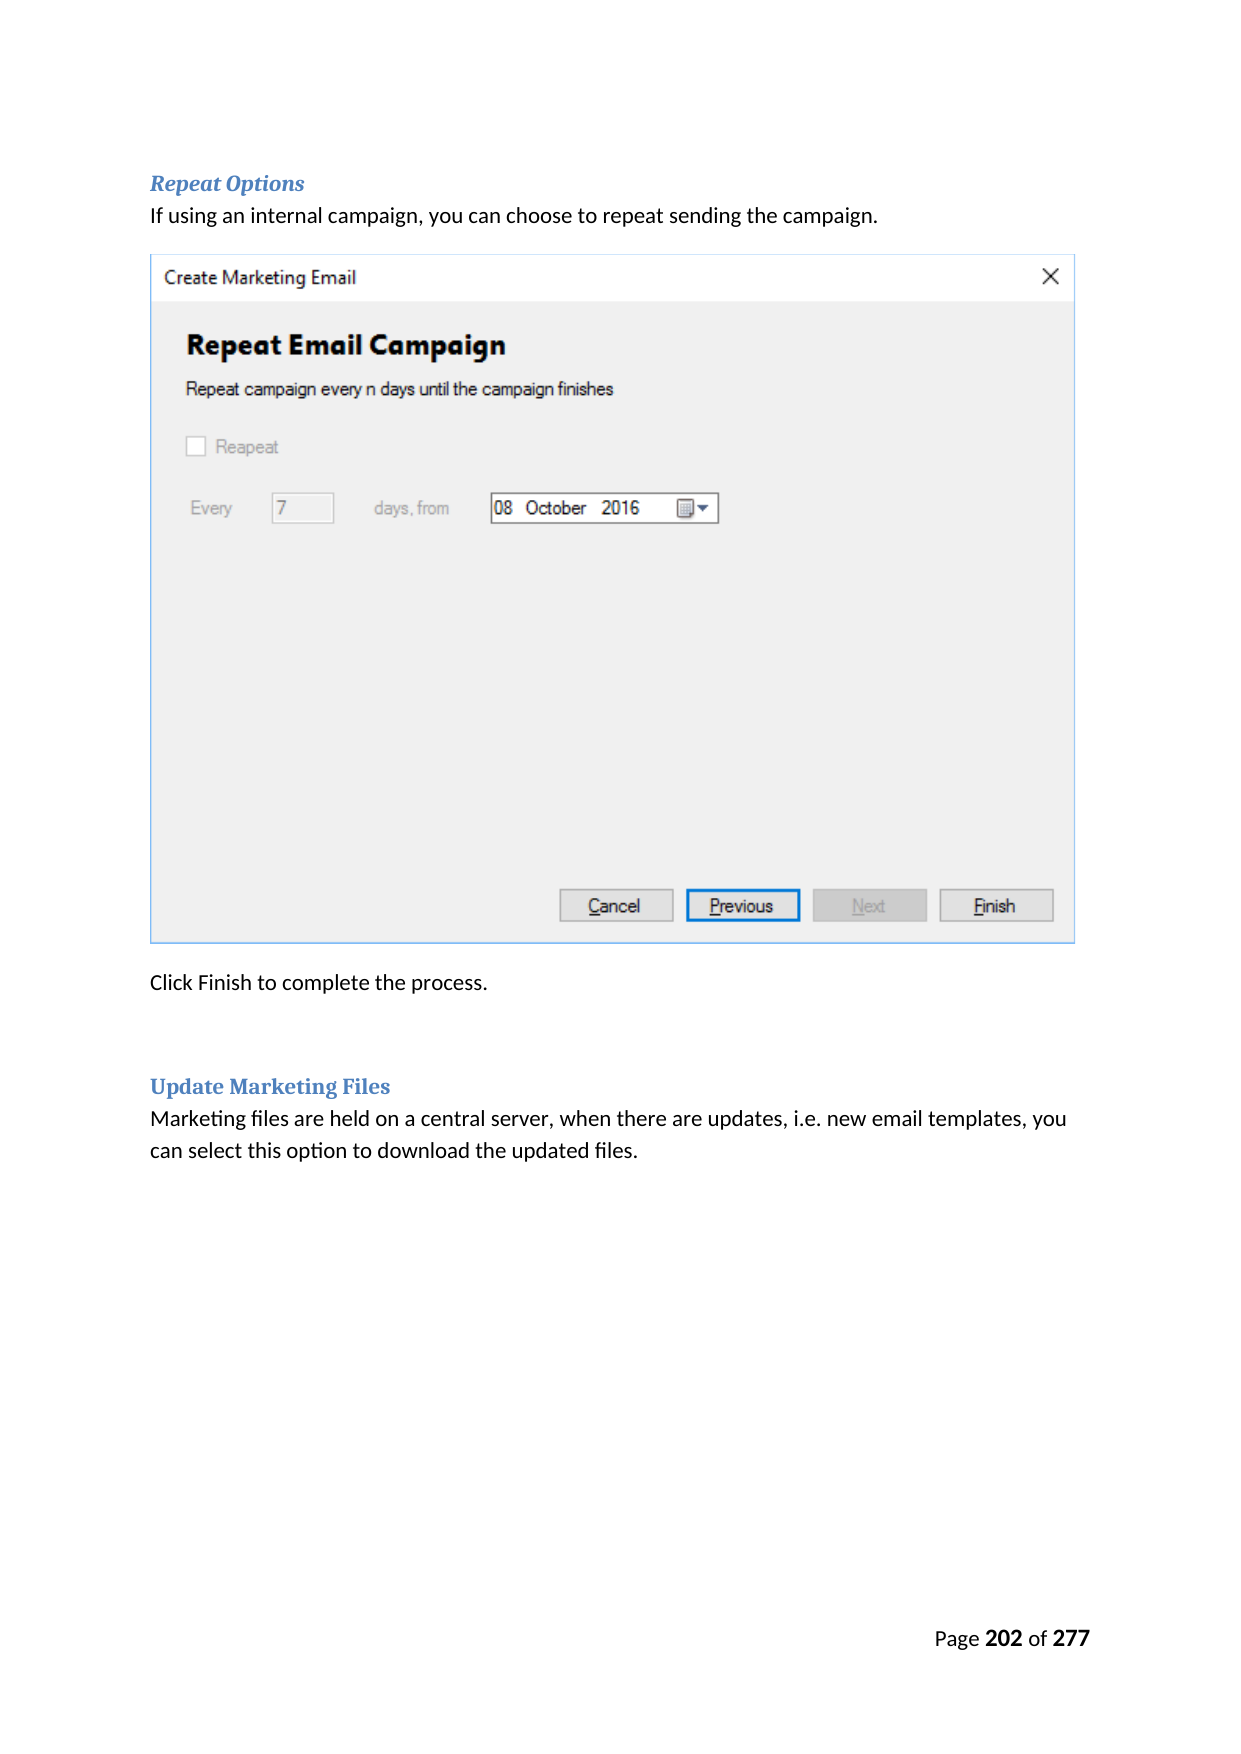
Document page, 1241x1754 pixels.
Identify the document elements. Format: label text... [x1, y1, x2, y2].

text Click Finish to complete the process. [150, 968, 1090, 996]
text Marketing files are held on a central server, when there are updates, i.e. new email templates, you can select this option to download the updated files. [150, 1104, 1090, 1164]
subtitle Repeat Options [150, 171, 1090, 197]
subtitle Update Marketing Files [150, 1074, 1090, 1101]
text If using an internal campaign, you can choose to repeat sending the campaign. [150, 201, 1090, 229]
picture [150, 254, 1075, 944]
